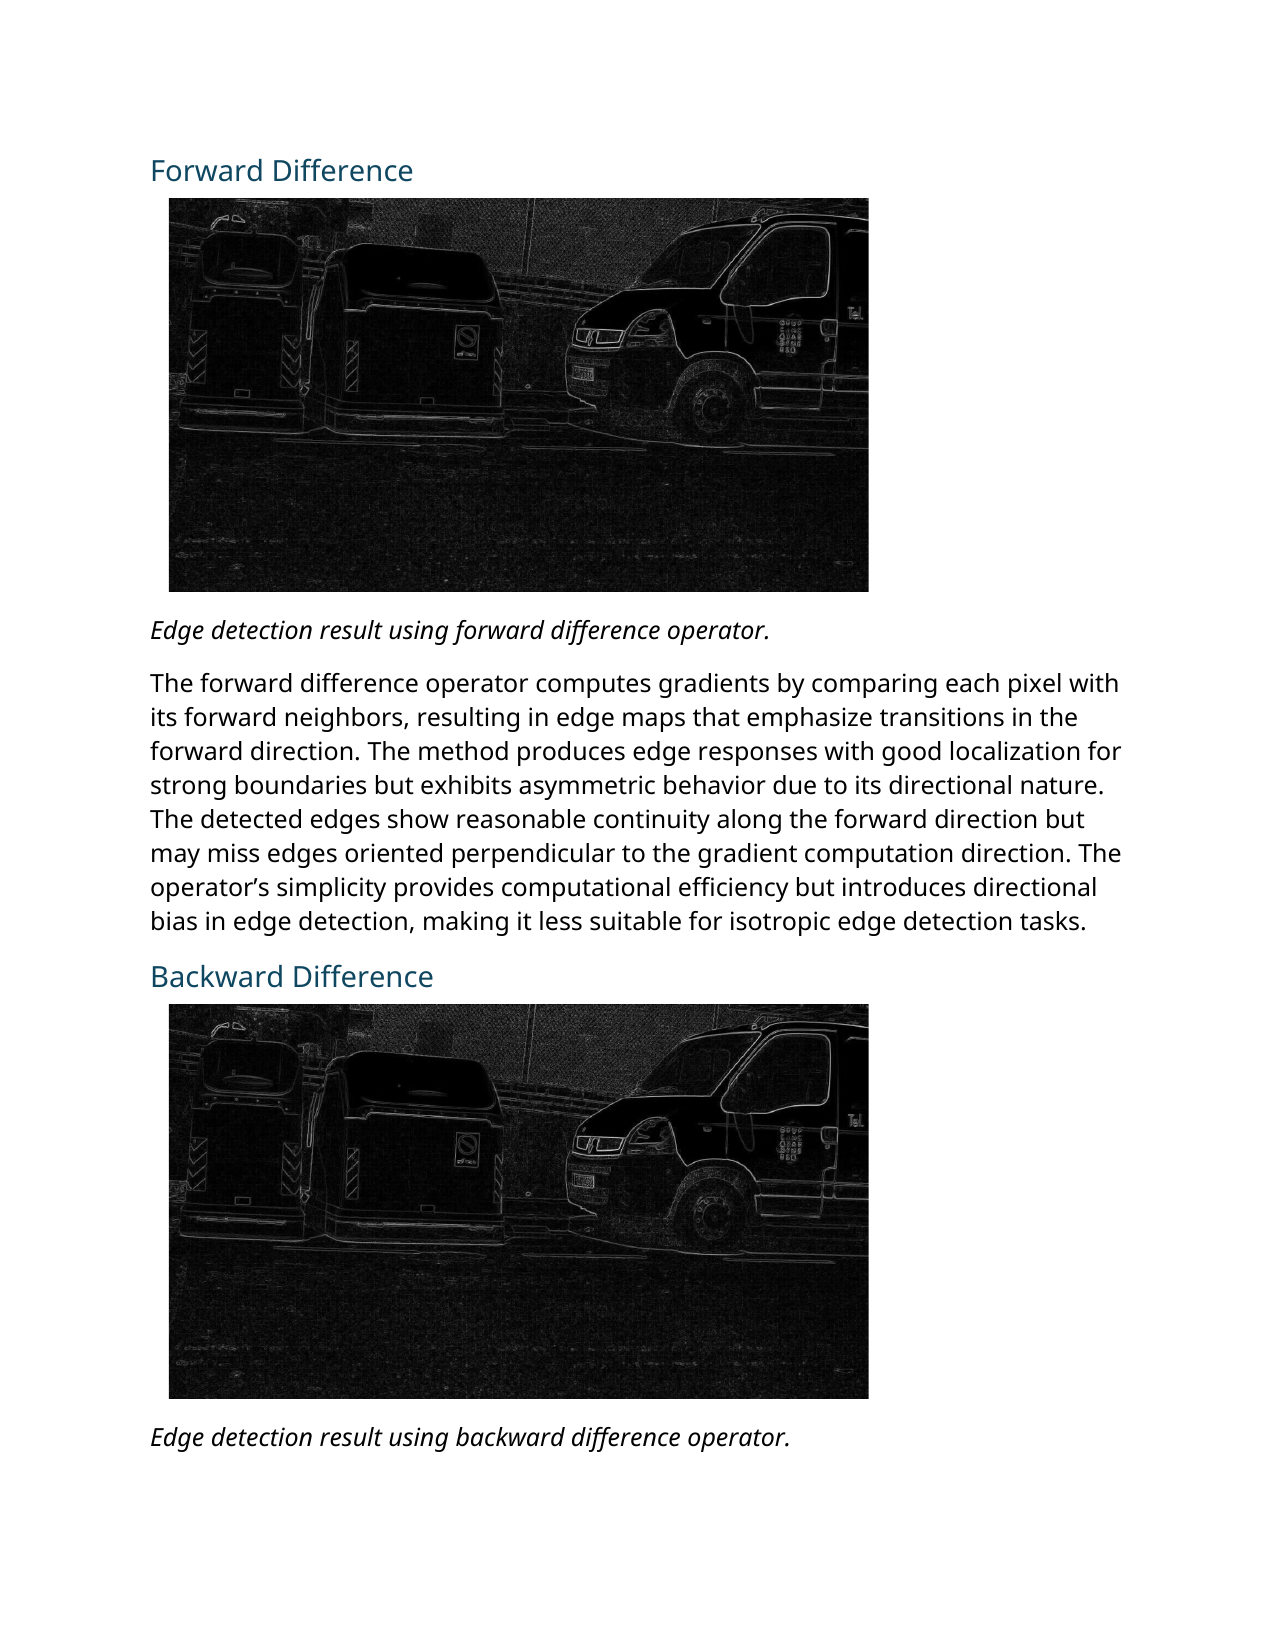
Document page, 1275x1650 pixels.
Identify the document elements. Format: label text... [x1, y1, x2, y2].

picture [168, 198, 869, 592]
picture [168, 1004, 869, 1399]
text The forward difference operator computes gradients by comparing each pixel with its forward neighbors, resulting in edge maps that emphasize transitions in the forward direction. The method produces edge responses with good localization for strong boundaries but exhibits asymmetric behavior due to its directional nature. The detected edges show reasonable continuity along the forward direction but may miss edges oriented perpendicular to the gradient computation direction. The operator’s simplicity provides computational efficiency but introduces directional bias in edge detection, making it less suitable for isotropic edge detection tasks. [150, 665, 1125, 938]
subtitle Forward Difference [150, 150, 1125, 190]
text Edge detection result using backward difference operator. [150, 1419, 1125, 1453]
subtitle Backward Difference [150, 957, 1125, 996]
text Edge detection result using forward difference operator. [150, 613, 1125, 647]
